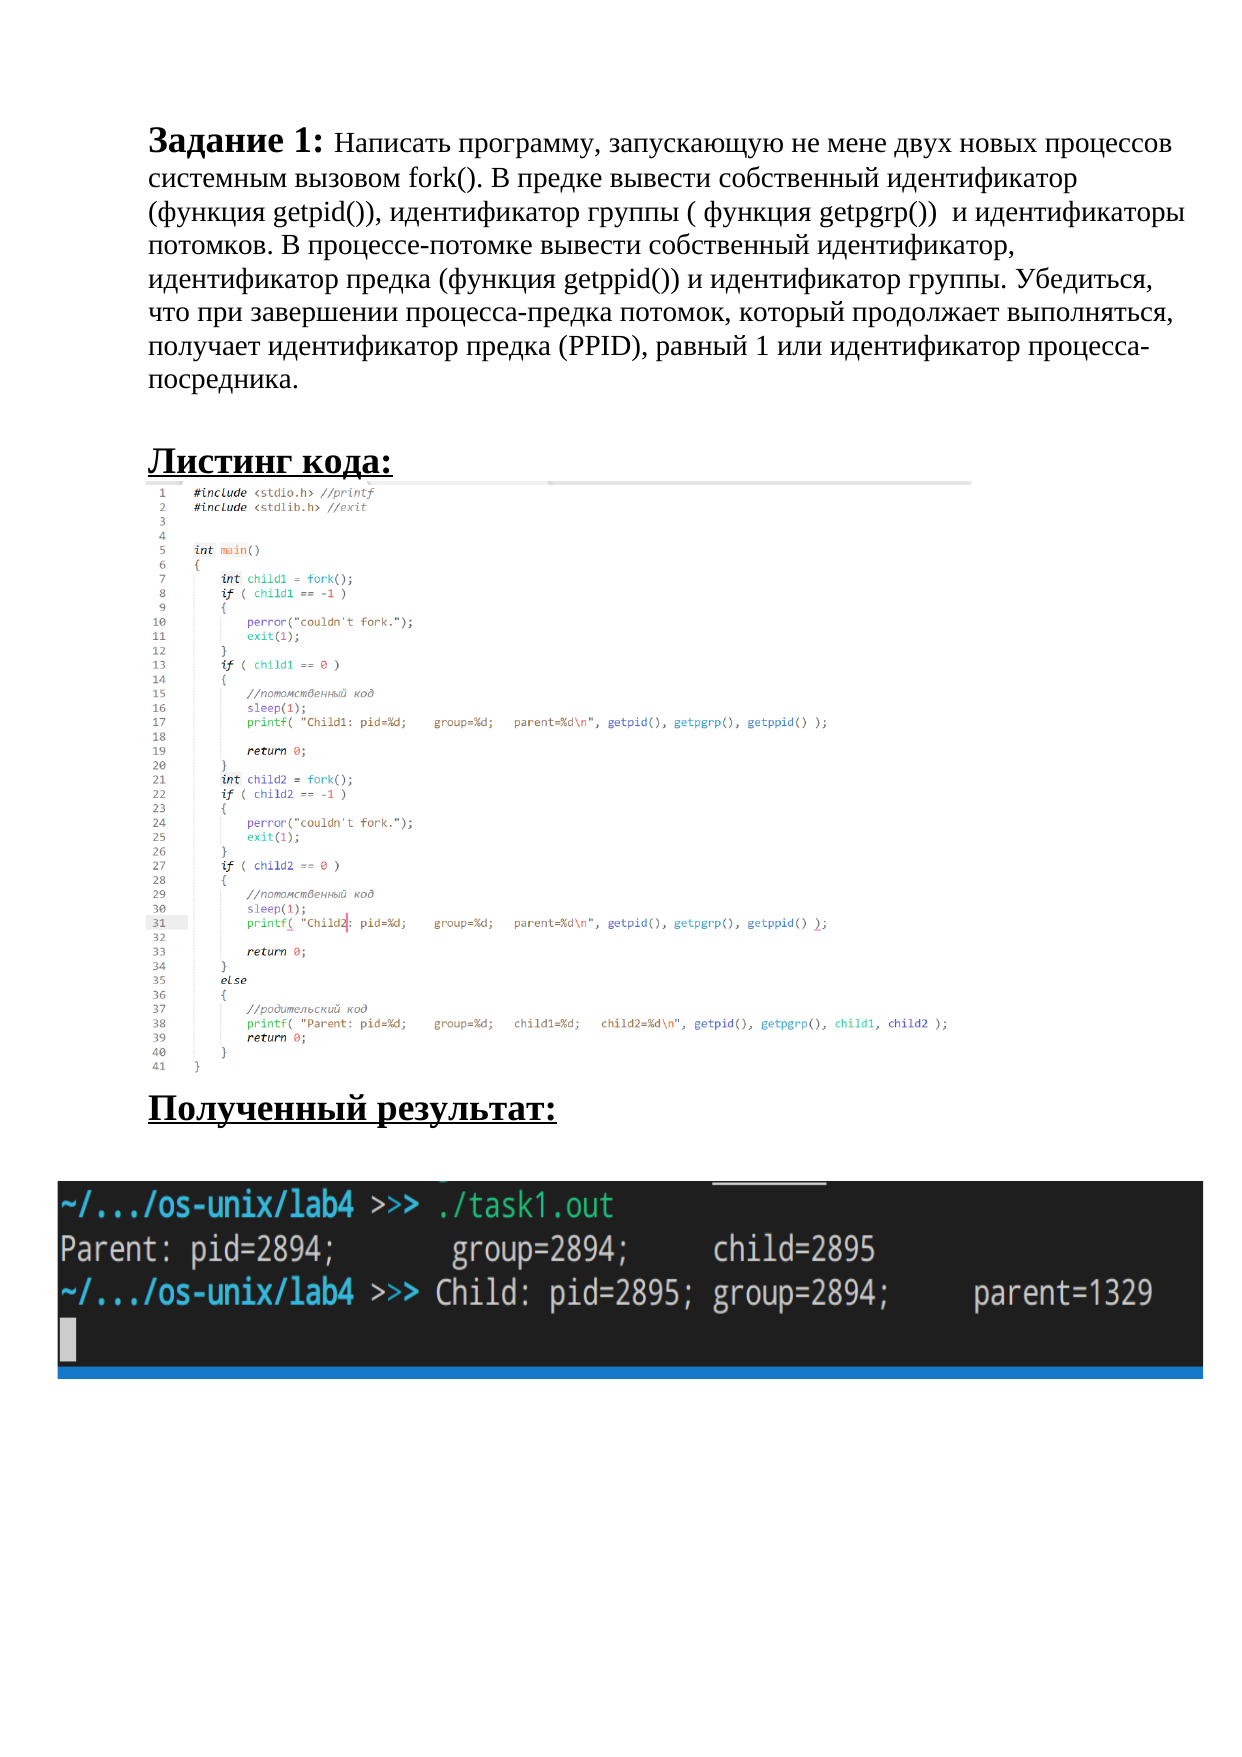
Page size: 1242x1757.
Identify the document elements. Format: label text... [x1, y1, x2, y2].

subtitle Задание 1: Написать программу, запускающую не мене двух новых процессов системным вызовом fork(). В предке вывести собственный идентификатор (функция getpid()), идентификатор группы ( функция getpgrp()) и идентификаторы потомков. В процессе-потомке вывести собственный идентификатор, идентификатор предка (функция getppid()) и идентификатор группы. Убедиться, что при завершении процесса-предка потомок, который продолжает выполняться, получает идентификатор предка (PPID), равный 1 или идентификатор процесса-посредника. [148, 117, 1198, 395]
subtitle Полученный результат: [148, 1085, 1198, 1128]
picture [145, 481, 972, 1079]
picture [57, 1181, 1204, 1379]
subtitle Листинг кода: [148, 438, 1198, 481]
